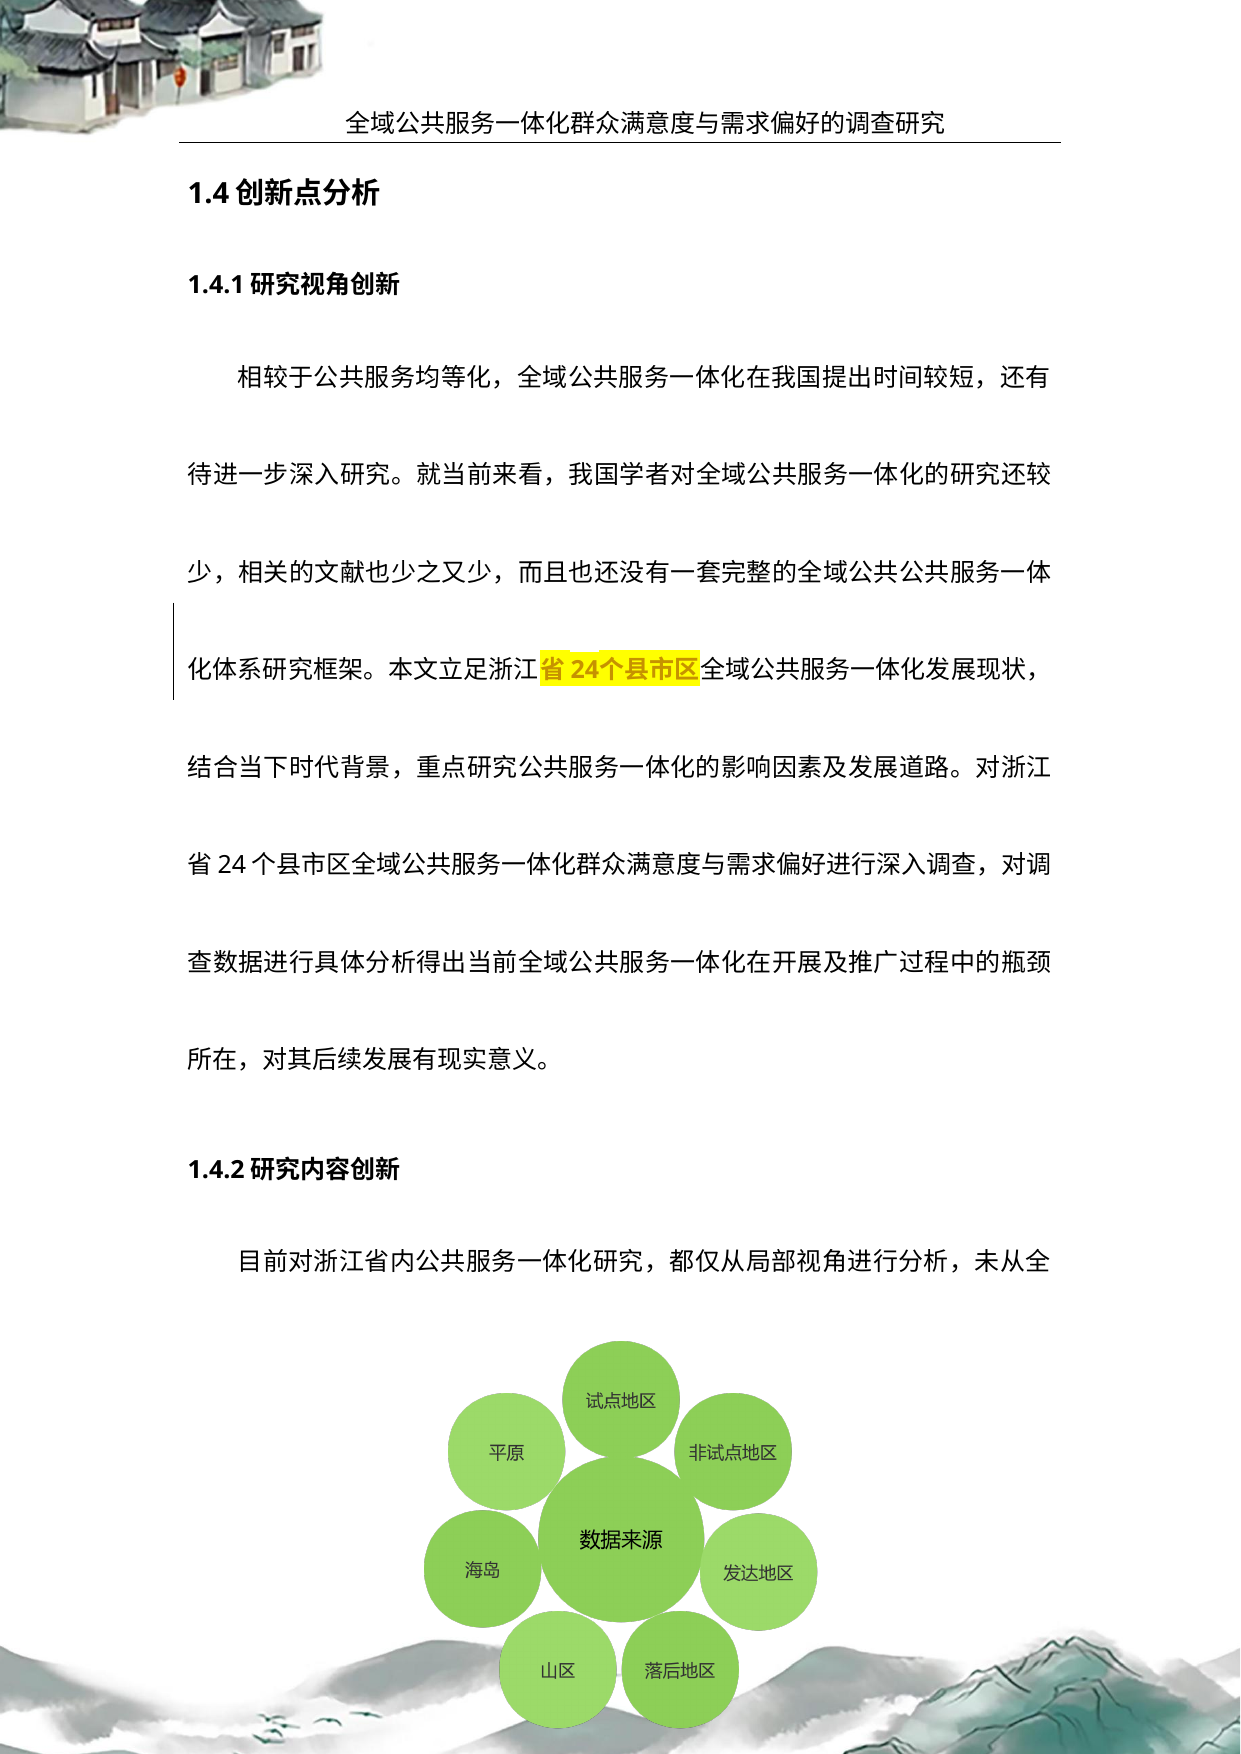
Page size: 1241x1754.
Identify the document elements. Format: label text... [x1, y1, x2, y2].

subtitle 1.4.2研究内容创新 [187, 1135, 1053, 1200]
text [187, 1227, 1053, 1292]
subtitle 1.4.1研究视角创新 [187, 251, 1053, 316]
subtitle 1.4创新点分析 [187, 158, 1053, 223]
picture [0, 0, 1241, 1754]
text 相较于公共服务均等化，全域公共服务一体化在我国提出时间较短，还有待进一步深入研究。就当前来看，我国学者对全域公共服务一体化的研究还较少，相关的文献也少之又少，而且也还没有一套完整的全域公共公共服务一体化体系研究框架。本文立足浙江省24个县市区全域公共服务一体化发展现状，结合当下时代背景，重点研究公共服务一体化的影响因素及发展道路。对浙江省24个县市区全域公共服务一体化群众满意度与需求偏好进行深入调查，对调查数据进行具体分析得出当前全域公共服务一体化在开展及推广过程中的瓶颈所在，对其后续发展有现实意义。 [187, 343, 1053, 1090]
